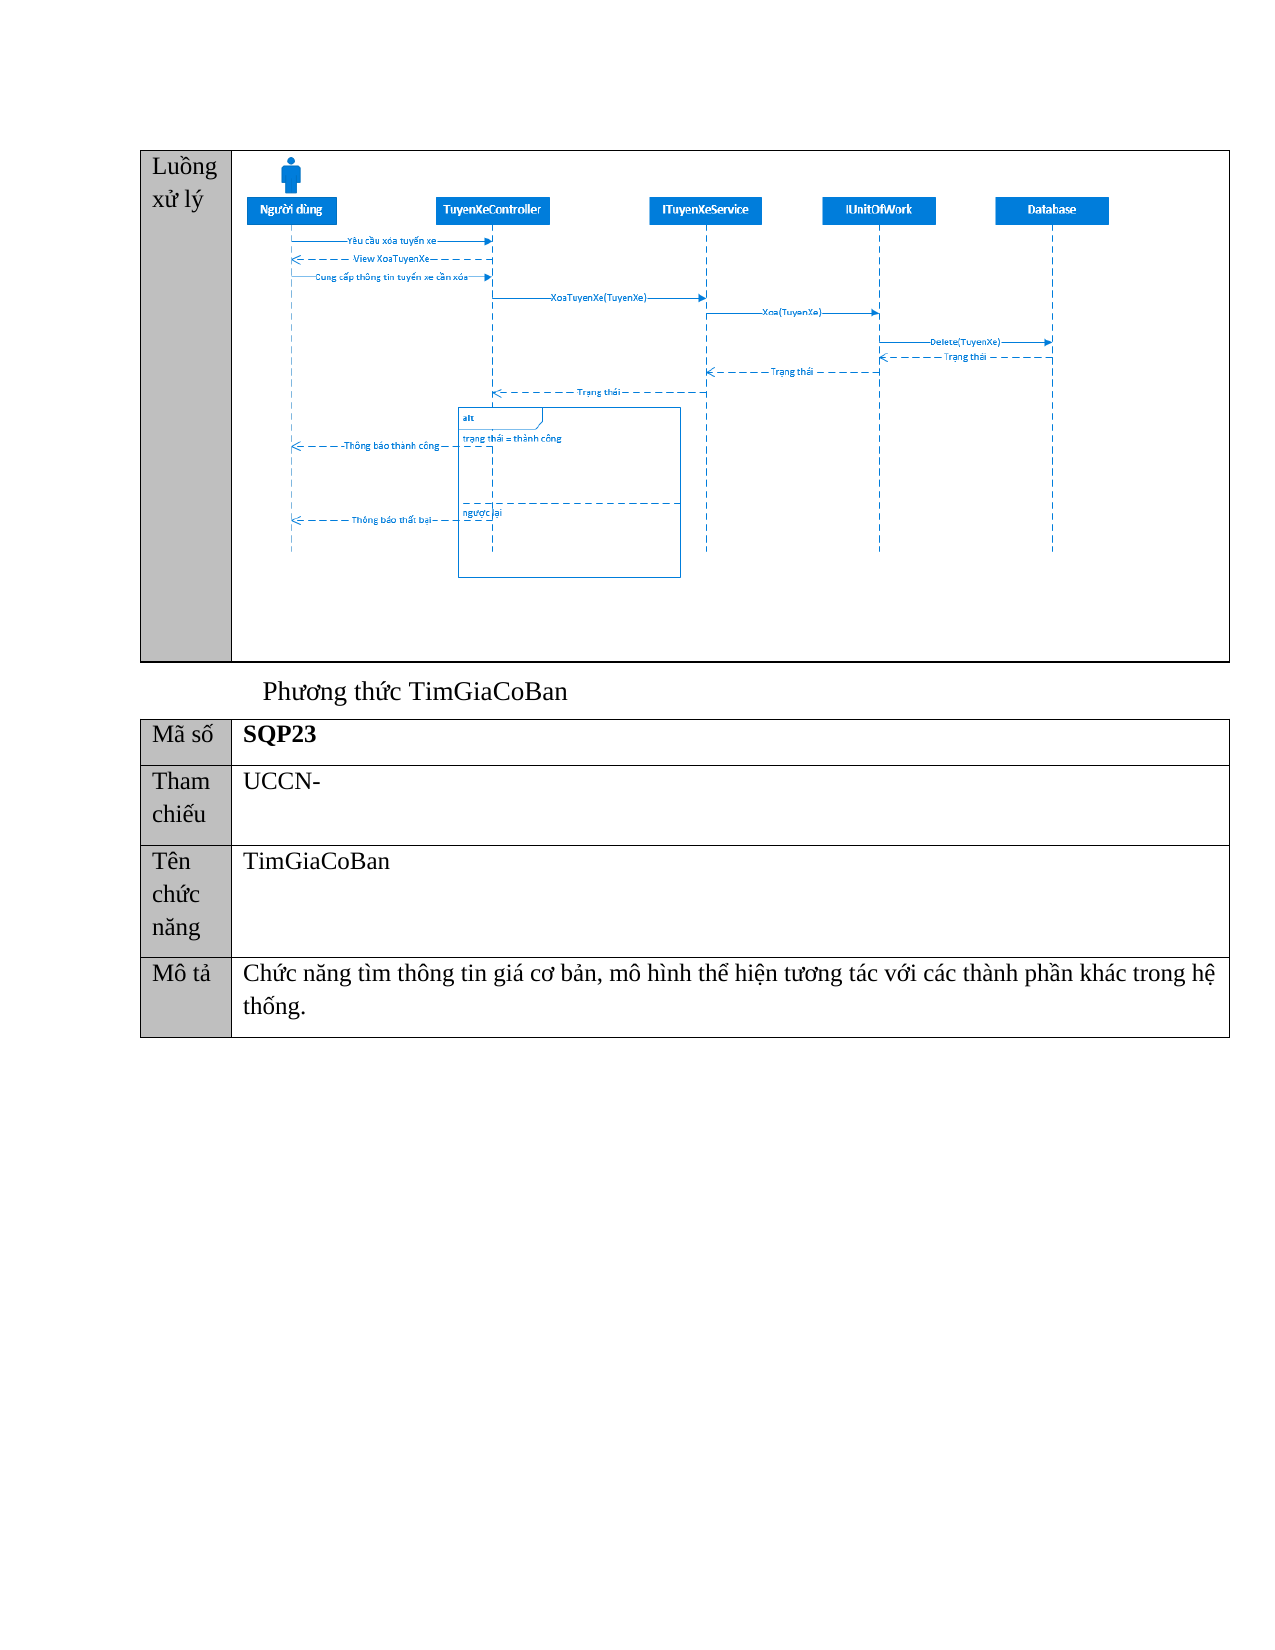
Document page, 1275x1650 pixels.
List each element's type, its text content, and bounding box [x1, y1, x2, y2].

picture [242, 151, 1218, 645]
table_header SQP23 [232, 720, 1229, 765]
list Phương thức TimGiaCoBan [262, 675, 1125, 706]
table_cell Chức năng tìm thông tin giá cơ bản, mô hình thể hiện tương tác với các thành phần khác trong hệ thống. [232, 958, 1229, 1037]
table_cell Tham chiếu [141, 766, 231, 845]
table_header Mã số [141, 720, 231, 765]
table_cell [232, 151, 1229, 661]
table_cell Mô tả [141, 958, 231, 1037]
table_cell Tên chức năng [141, 846, 231, 957]
table_cell UCCN- [232, 766, 1229, 845]
table_cell TimGiaCoBan [232, 846, 1229, 957]
table_cell Luồng xử lý [141, 151, 231, 661]
